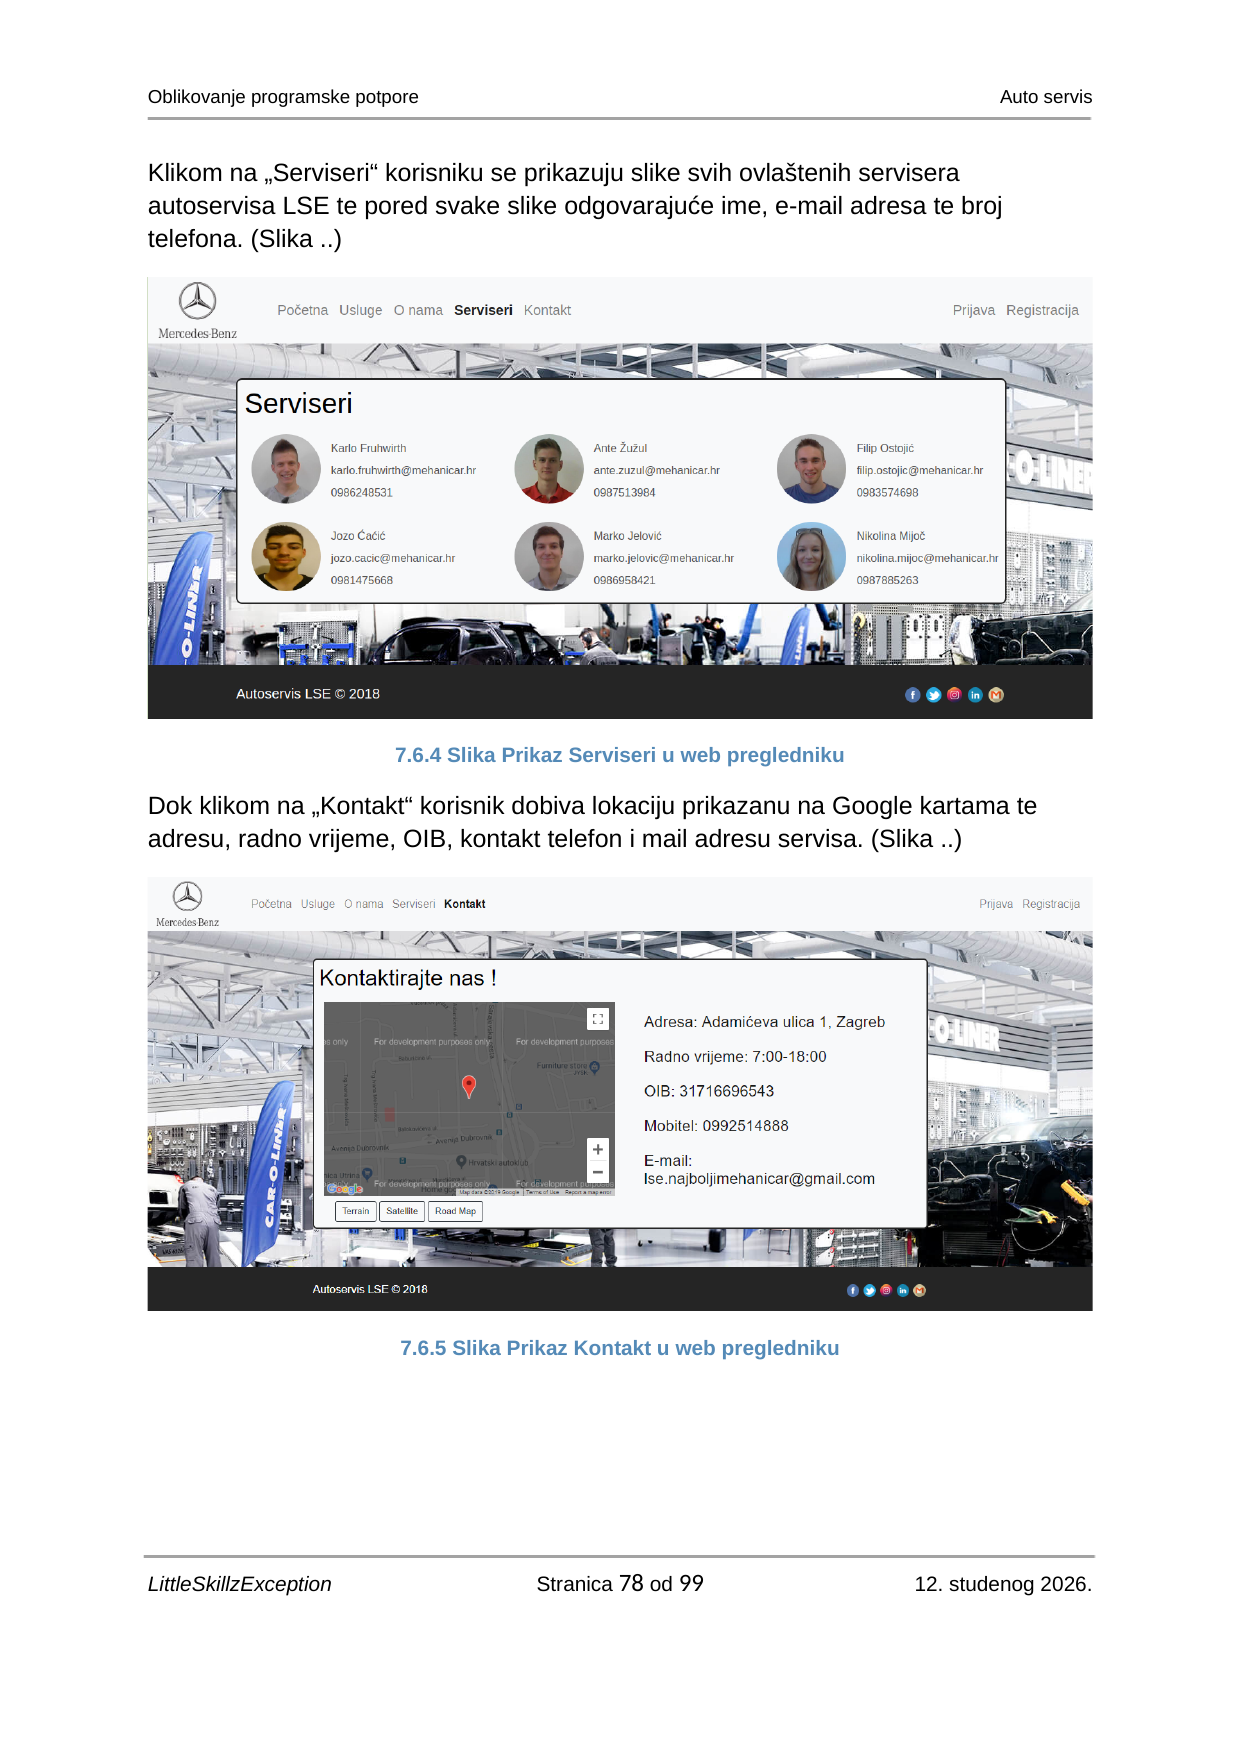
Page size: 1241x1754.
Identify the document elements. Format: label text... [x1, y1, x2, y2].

text Klikom na „Serviseri“ korisniku se prikazuju slike svih ovlaštenih servisera autoservisa LSE te pored svake slike odgovarajuće ime, e-mail adresa te broj telefona. (Slika ..) [148, 158, 1093, 253]
text Dok klikom na „Kontakt“ korisnik dobiva lokaciju prikazanu na Google kartama te adresu, radno vrijeme, OIB, kontakt telefon i mail adresu servisa. (Slika ..) [148, 791, 1093, 853]
picture [147, 277, 1093, 719]
text 7.6.4 Slika Prikaz Serviseri u web pregledniku [148, 743, 1093, 767]
picture [147, 877, 1093, 1311]
text 7.6.5 Slika Prikaz Kontakt u web pregledniku [148, 1336, 1093, 1359]
